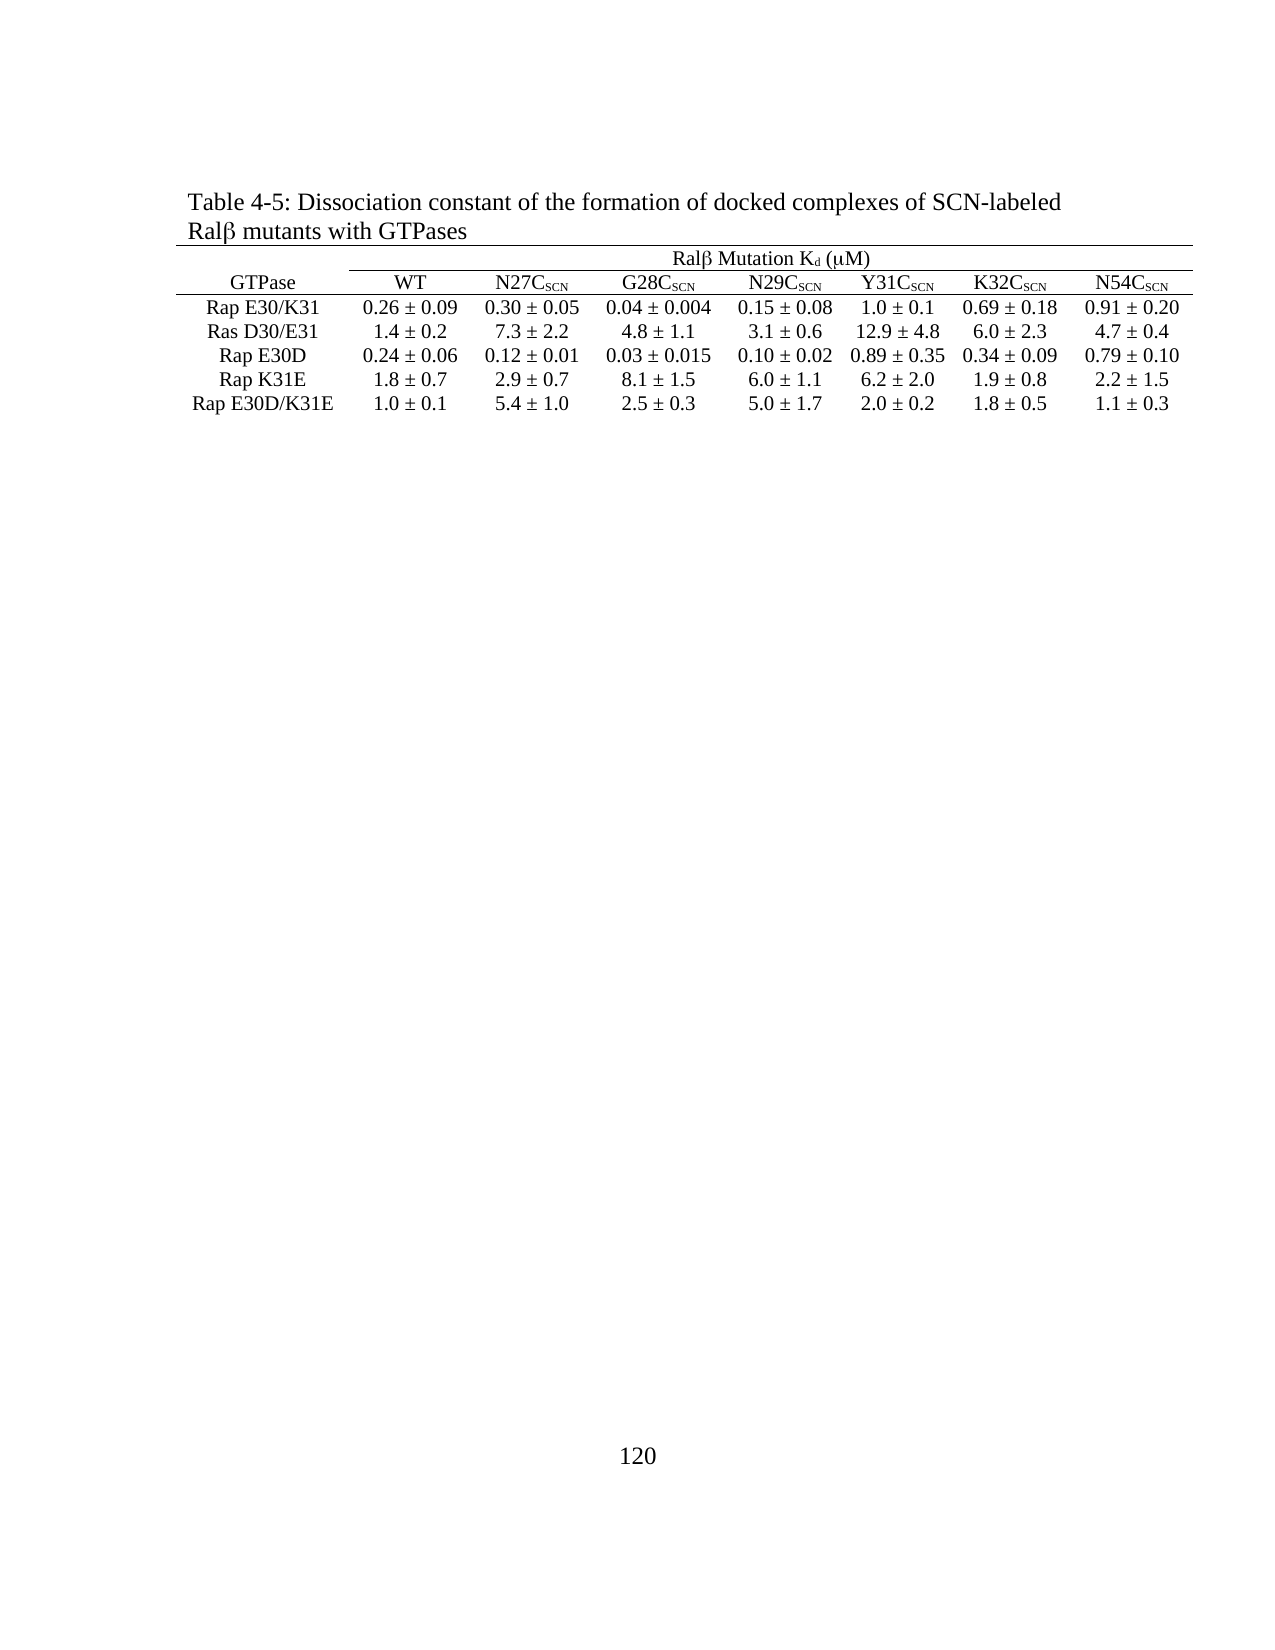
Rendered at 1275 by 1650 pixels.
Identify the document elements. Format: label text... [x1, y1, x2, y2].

table_cell 1.0 ± 0.1 [846, 295, 949, 319]
table_cell 7.3 ± 2.2 [471, 319, 593, 343]
table_cell 6.0 ± 2.3 [949, 319, 1071, 343]
table_cell 0.15 ± 0.08 [724, 295, 846, 319]
table_cell 12.9 ± 4.8 [846, 319, 949, 343]
table_cell 0.26 ± 0.09 [349, 295, 471, 319]
table_cell 1.0 ± 0.1 [349, 391, 471, 415]
table_cell 0.79 ± 0.10 [1071, 343, 1193, 367]
table_cell 0.30 ± 0.05 [471, 295, 593, 319]
table_header Ral Mutation Kd (M) [349, 246, 1193, 269]
table_cell 4.8 ± 1.1 [593, 319, 724, 343]
table_cell Rap E30D/K31E [176, 391, 349, 415]
table_cell G28CSCN [593, 271, 724, 294]
table_cell 6.0 ± 1.1 [724, 367, 846, 391]
table_cell 2.9 ± 0.7 [471, 367, 593, 391]
table_cell N27CSCN [471, 271, 593, 294]
table_cell GTPase [176, 270, 349, 294]
table_cell 2.0 ± 0.2 [846, 391, 949, 415]
table_cell N29CSCN [724, 271, 846, 294]
table_cell 3.1 ± 0.6 [724, 319, 846, 343]
table_cell 0.12 ± 0.01 [471, 343, 593, 367]
table_cell 4.7 ± 0.4 [1071, 319, 1193, 343]
table_cell 1.9 ± 0.8 [949, 367, 1071, 391]
table_cell 0.03 ± 0.015 [593, 343, 724, 367]
table_cell Rap E30/K31 [176, 295, 349, 319]
table_cell 0.10 ± 0.02 [724, 343, 846, 367]
table_cell 2.2 ± 1.5 [1071, 367, 1193, 391]
table_cell 5.0 ± 1.7 [724, 391, 846, 415]
table_cell 5.4 ± 1.0 [471, 391, 593, 415]
table_cell Rap E30D [176, 343, 349, 367]
table_cell 1.1 ± 0.3 [1071, 391, 1193, 415]
table_cell WT [349, 271, 471, 294]
table_cell 1.8 ± 0.7 [349, 367, 471, 391]
table_cell 0.69 ± 0.18 [949, 295, 1071, 319]
table_cell 0.24 ± 0.06 [349, 343, 471, 367]
table_cell Ras D30/E31 [176, 319, 349, 343]
table_cell 0.34 ± 0.09 [949, 343, 1071, 367]
table_cell 0.89 ± 0.35 [846, 343, 949, 367]
table_header [176, 246, 349, 269]
text Probability distributions, derived from WHAM, of the side chain 1 dihedral torsion for Rap position 31 on SCN-labeled Ral mutants docked with WT Rap (black), Rap E30D (red), Rap K31E (green), and Rap E30D/K31E (blue). Table 4-1: Dissociation constant of the formation of docked complexes of SCN-labeled Ral mutants with GTPases [187, 187, 1087, 245]
table_cell Rap K31E [176, 367, 349, 391]
table_cell N54CSCN [1071, 271, 1193, 294]
table_cell Y31CSCN [846, 271, 949, 294]
table_cell K32CSCN [949, 271, 1071, 294]
table_cell 2.5 ± 0.3 [593, 391, 724, 415]
table_cell 0.04 ± 0.004 [593, 295, 724, 319]
table_cell 6.2 ± 2.0 [846, 367, 949, 391]
table_cell 8.1 ± 1.5 [593, 367, 724, 391]
table_cell 1.4 ± 0.2 [349, 319, 471, 343]
table_cell 0.91 ± 0.20 [1071, 295, 1193, 319]
table_cell 1.8 ± 0.5 [949, 391, 1071, 415]
